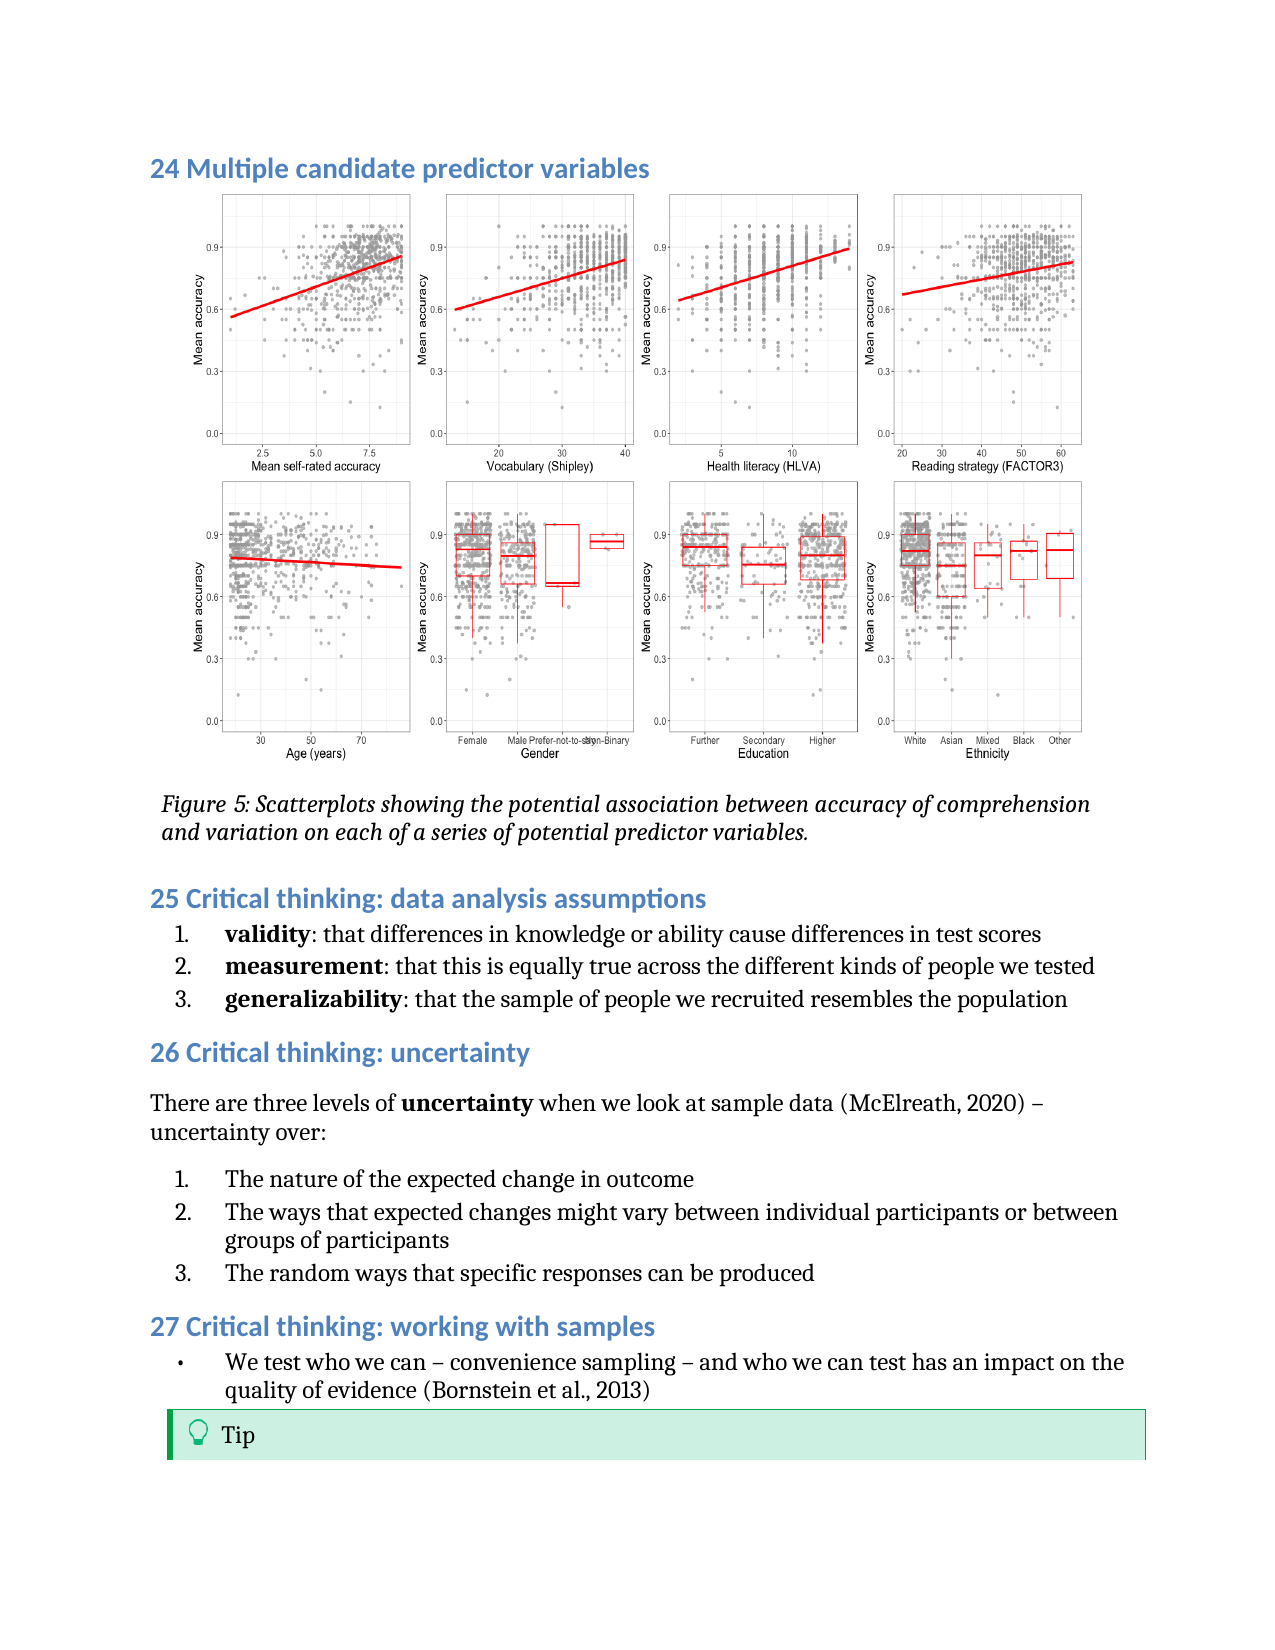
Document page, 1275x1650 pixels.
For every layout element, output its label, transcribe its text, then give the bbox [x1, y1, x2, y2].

subtitle 26 Critical thinking: uncertainty [150, 1034, 1125, 1070]
list We test who we can – convenience sampling – and who we can test has an impact on the quality of evidence (Bornstein et al., 2013) [175, 1348, 1125, 1405]
subtitle 24 Multiple candidate predictor variables [150, 150, 1125, 186]
list generalizability: that the sample of people we recruited resembles the population [175, 985, 1125, 1013]
table_header Tip [173, 1410, 1145, 1460]
list The ways that expected changes might vary between individual participants or between groups of participants [175, 1197, 1125, 1255]
subtitle 27 Critical thinking: working with samples [150, 1308, 1125, 1344]
table_header Figure 5: Scatterplots showing the potential association between accuracy of comprehension and variation on each of a series of potential predictor variables. [150, 186, 1125, 859]
list measurement: that this is equally true across the different kinds of people we tested [175, 952, 1125, 981]
list validity: that differences in knowledge or ability cause differences in test scores [175, 920, 1125, 948]
subtitle 25 Critical thinking: data analysis assumptions [150, 880, 1125, 916]
list The random ways that specific responses can be produced [175, 1259, 1125, 1287]
list The nature of the expected change in outcome [175, 1165, 1125, 1194]
picture [185, 1419, 211, 1445]
picture [186, 185, 1089, 769]
text There are three levels of uncertainty when we look at sample data (McElreath, 2020) – uncertainty over: [150, 1089, 1125, 1146]
